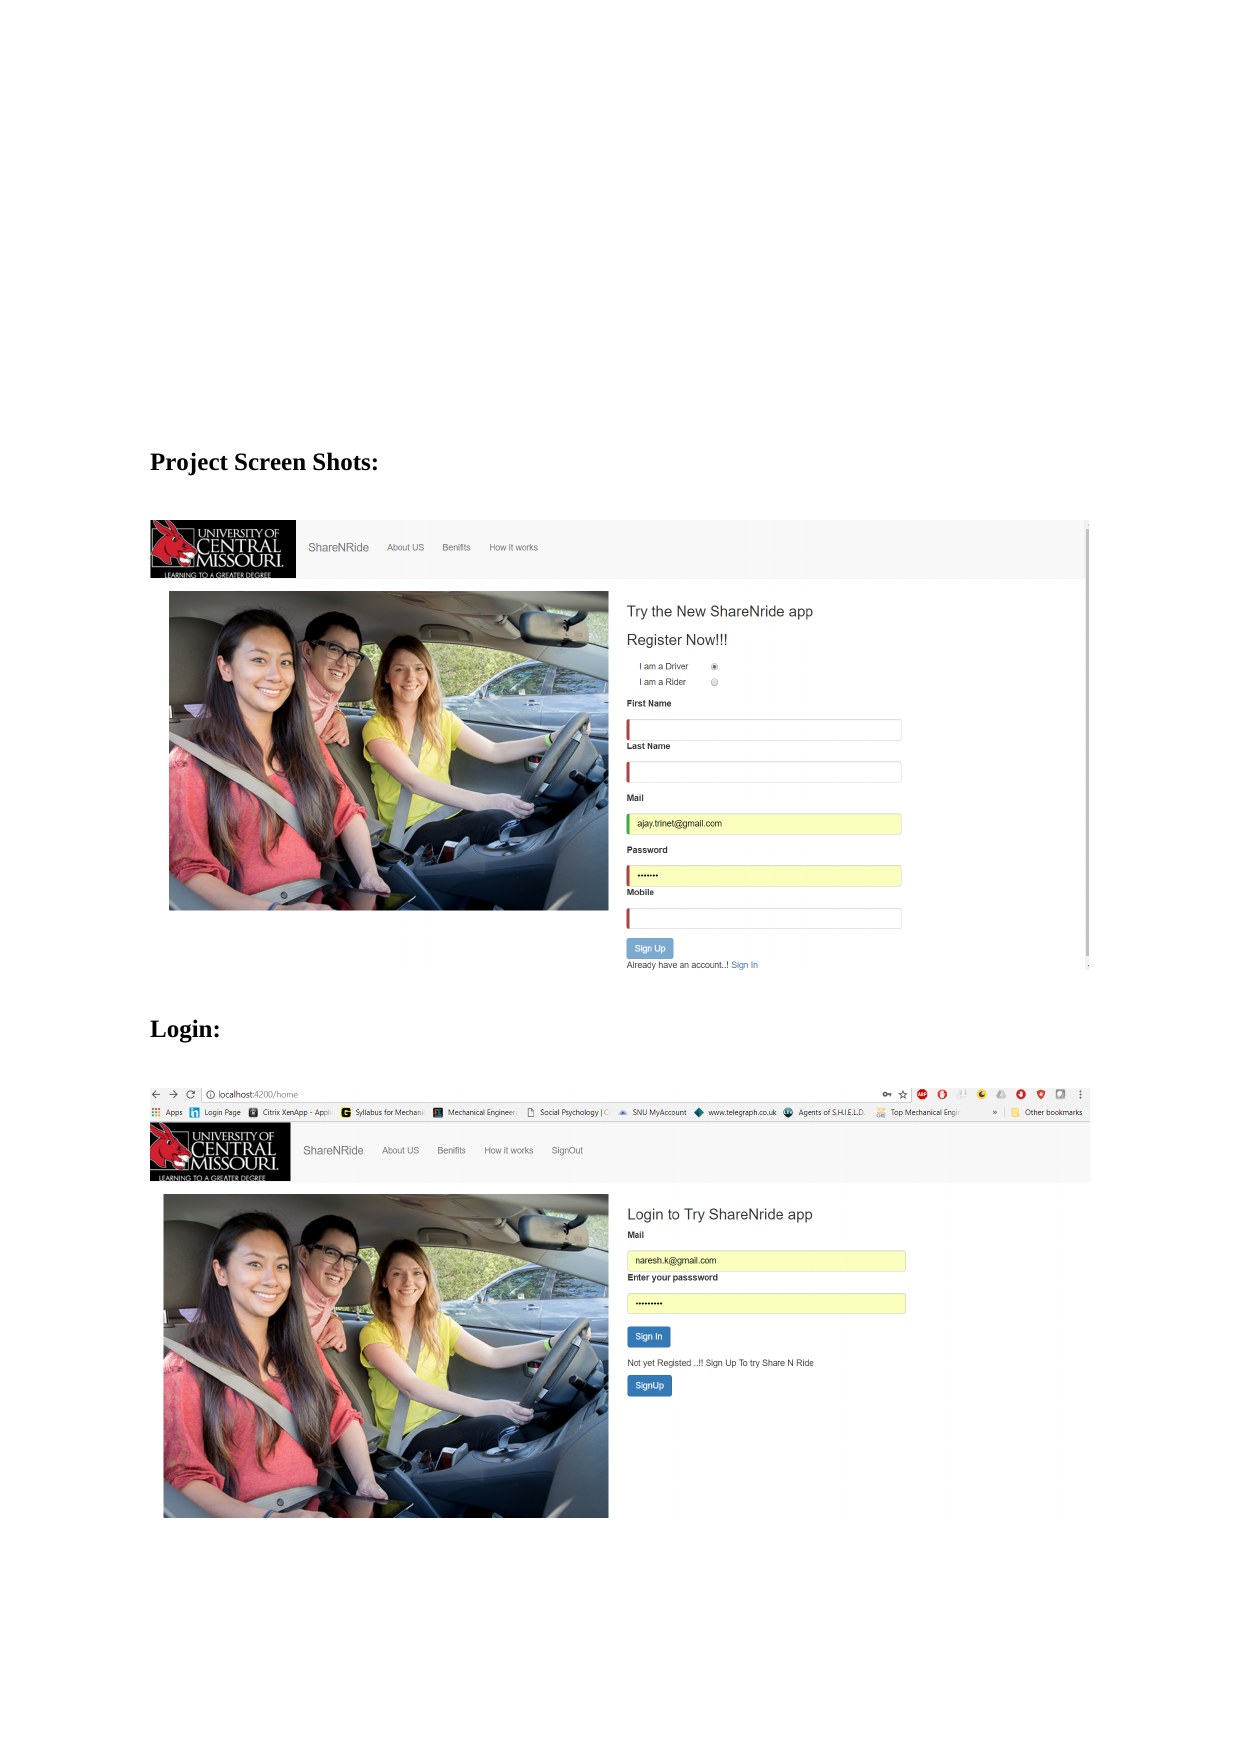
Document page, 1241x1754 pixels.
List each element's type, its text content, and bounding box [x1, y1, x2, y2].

text Login: [150, 1014, 1090, 1043]
picture [150, 520, 1089, 970]
text Project Screen Shots: [150, 447, 1090, 475]
picture [150, 1088, 1091, 1527]
